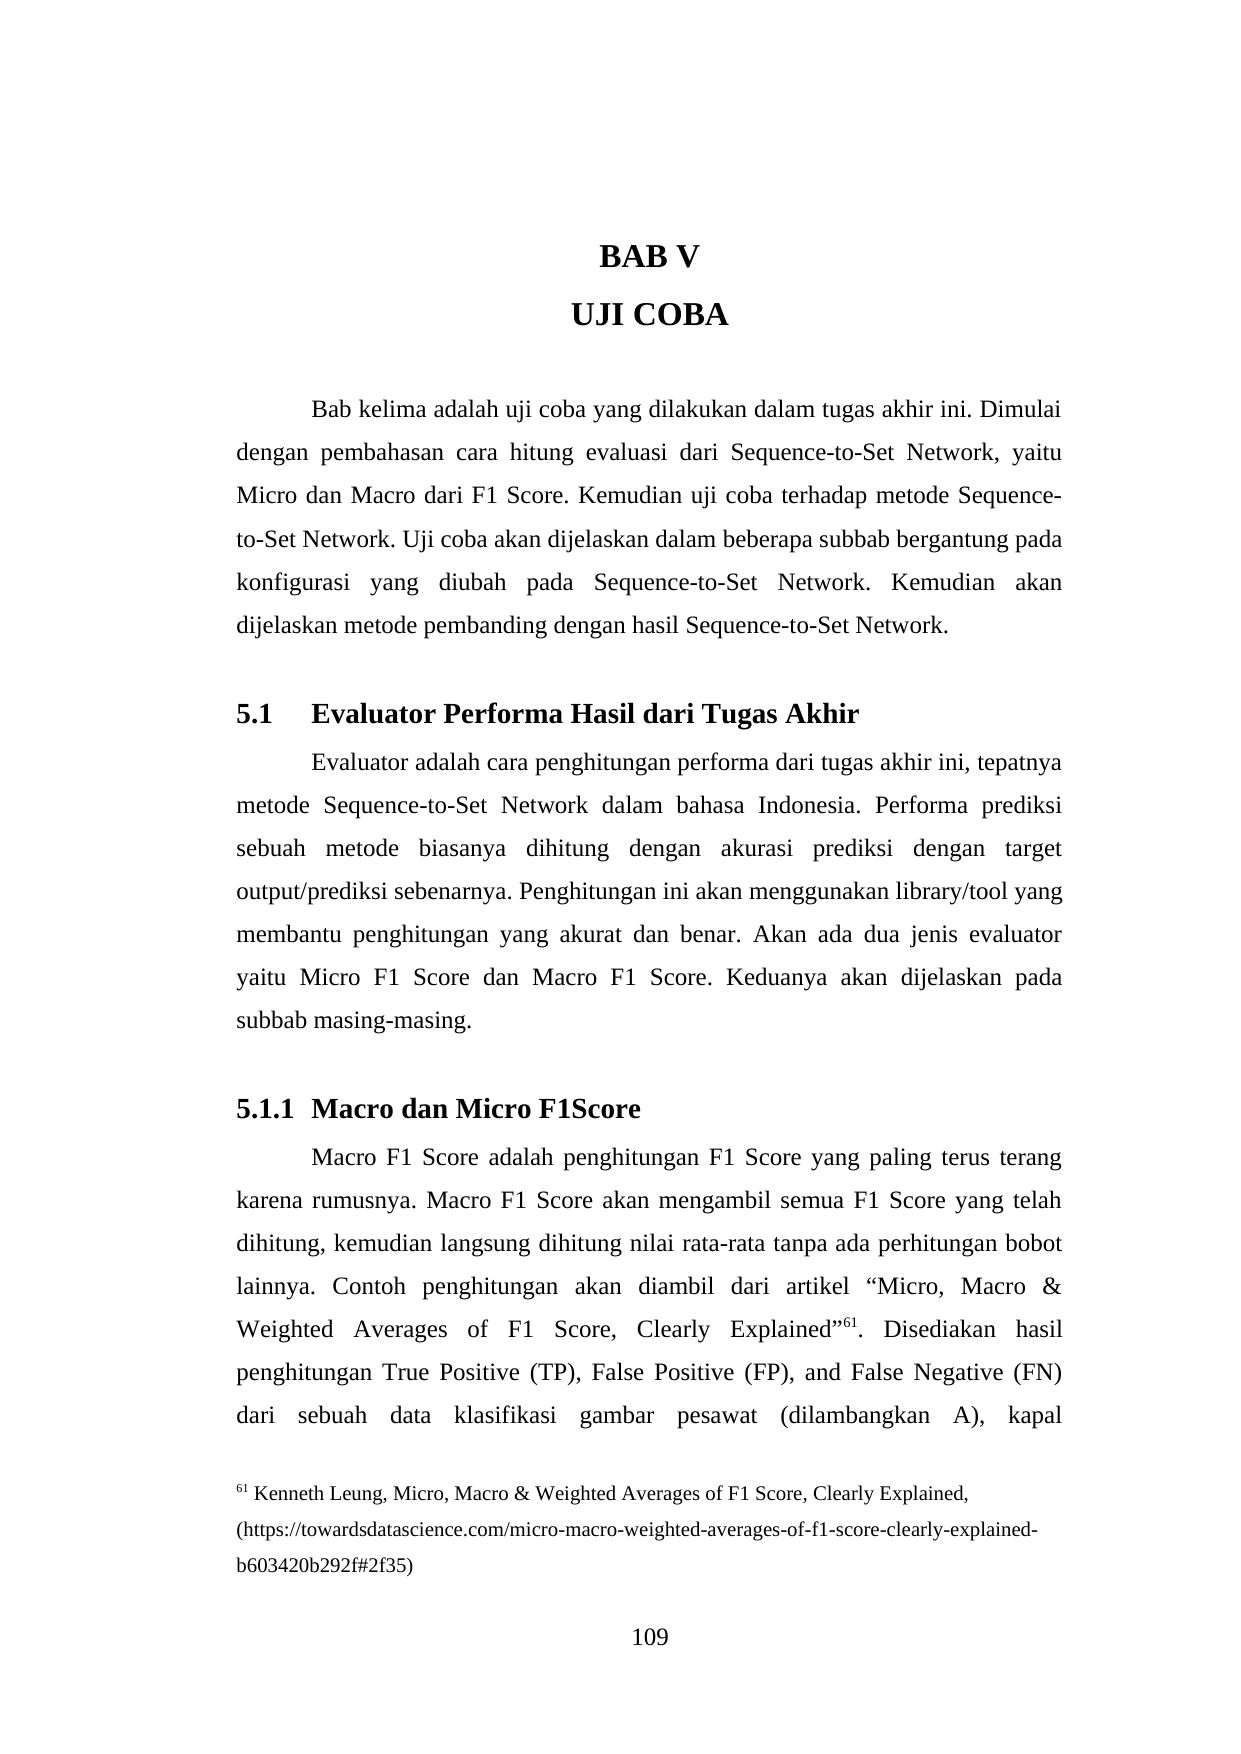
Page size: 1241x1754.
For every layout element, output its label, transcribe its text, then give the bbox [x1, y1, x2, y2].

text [236, 1142, 1063, 1429]
subtitle Evaluator Performa Hasil dari Tugas Akhir [236, 696, 1063, 730]
text Bab kelima adalah uji coba yang dilakukan dalam tugas akhir ini. Dimulai dengan pembahasan cara hitung evaluasi dari Sequence-to-Set Network, yaitu Micro dan Macro dari F1 Score. Kemudian uji coba terhadap metode Sequence-to-Set Network. Uji coba akan dijelaskan dalam beberapa subbab bergantung pada konfigurasi yang diubah pada Sequence-to-Set Network. Kemudian akan dijelaskan metode pembanding dengan hasil Sequence-to-Set Network. [236, 394, 1063, 639]
subtitle Macro dan Micro F1Score [236, 1092, 1063, 1125]
subtitle UJI COBA [74, 294, 1063, 332]
subtitle BAB V [236, 236, 1063, 274]
text Evaluator adalah cara penghitungan performa dari tugas akhir ini, tepatnya metode Sequence-to-Set Network dalam bahasa Indonesia. Performa prediksi sebuah metode biasanya dihitung dengan akurasi prediksi dengan target output/prediksi sebenarnya. Penghitungan ini akan menggunakan library/tool yang membantu penghitungan yang akurat dan benar. Akan ada dua jenis evaluator yaitu Micro F1 Score dan Macro F1 Score. Keduanya akan dijelaskan pada subbab masing-masing. [236, 747, 1063, 1034]
